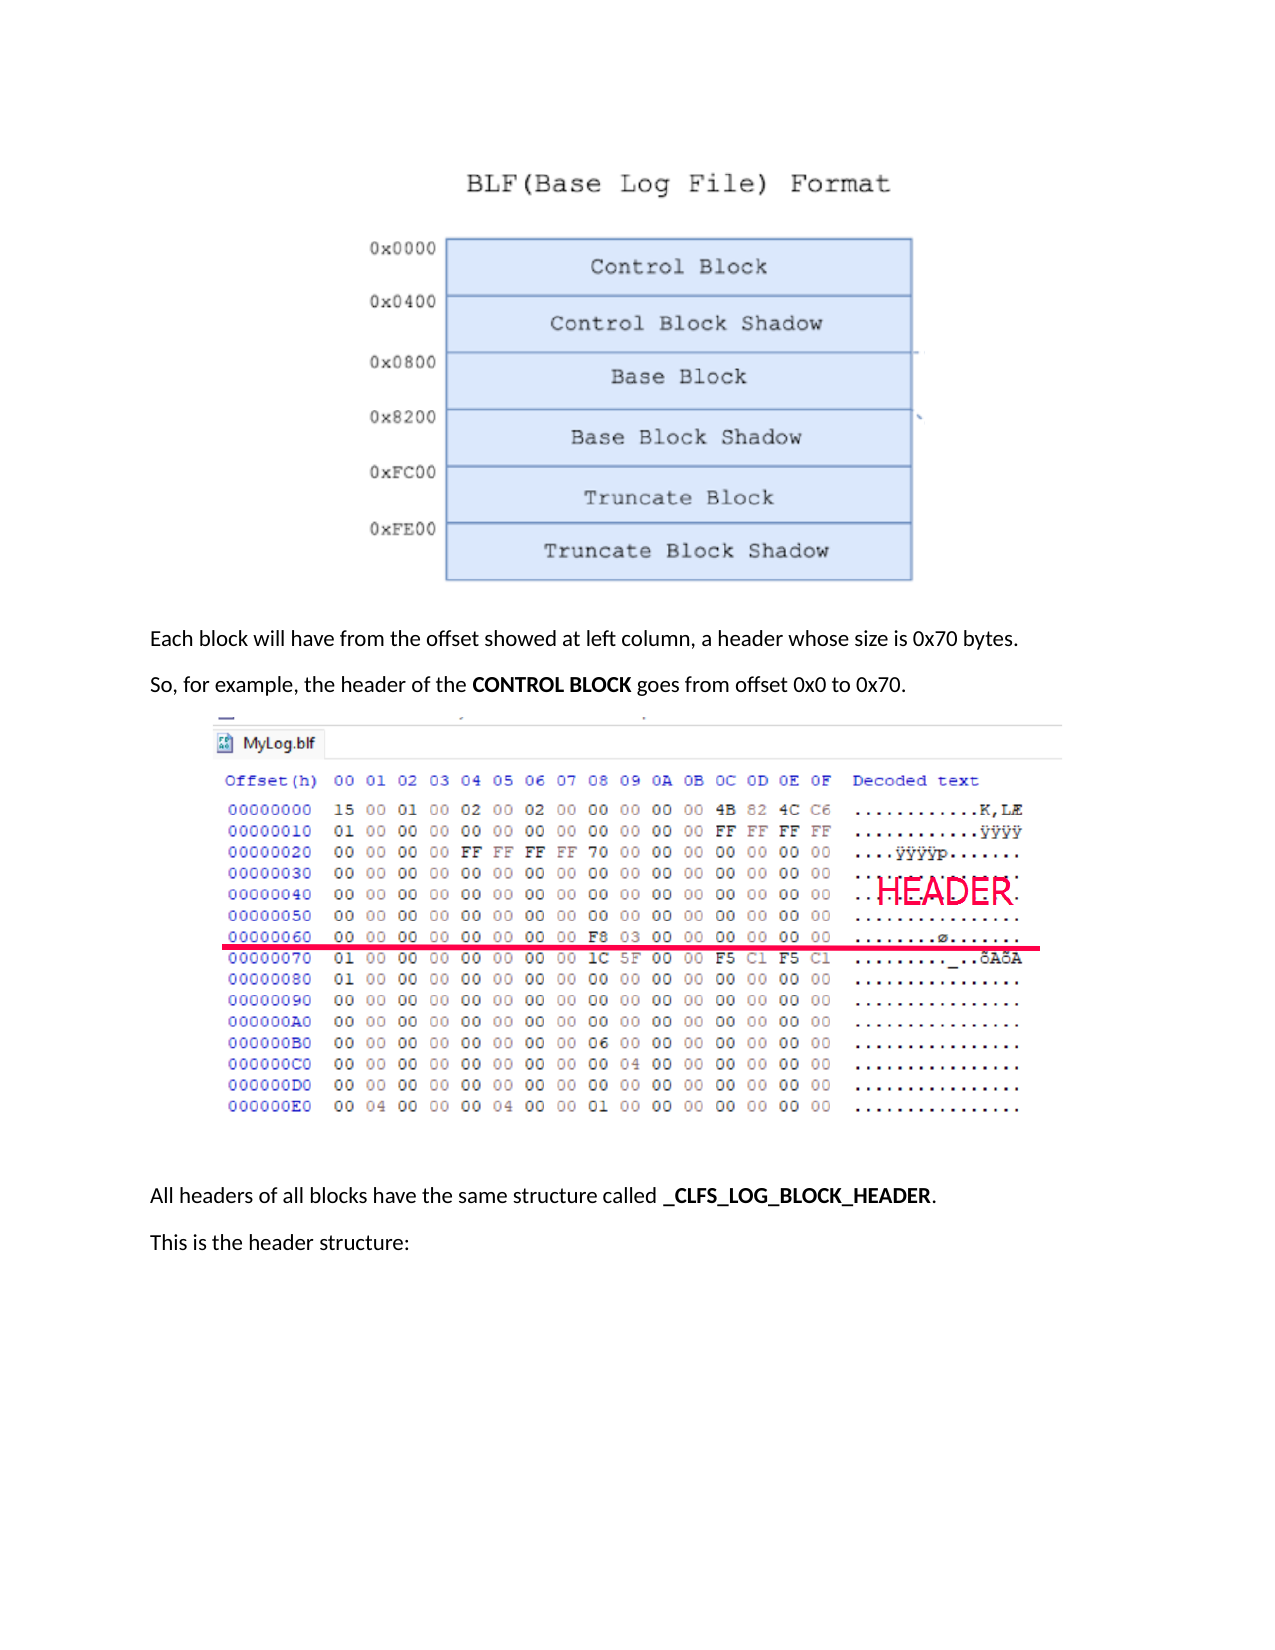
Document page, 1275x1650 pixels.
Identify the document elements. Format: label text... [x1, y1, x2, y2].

picture [212, 717, 1063, 1116]
text So, for example, the header of the CONTROL BLOCK goes from offset 0x0 to 0x70. [150, 671, 1125, 698]
picture [350, 150, 925, 605]
text This is the header structure: [150, 1228, 1125, 1256]
text Each block will have from the offset showed at left column, a header whose size is 0x70 bytes. [150, 624, 1125, 652]
text All headers of all blocks have the same structure called _CLFS_LOG_BLOCK_HEADER. [150, 1181, 1125, 1209]
